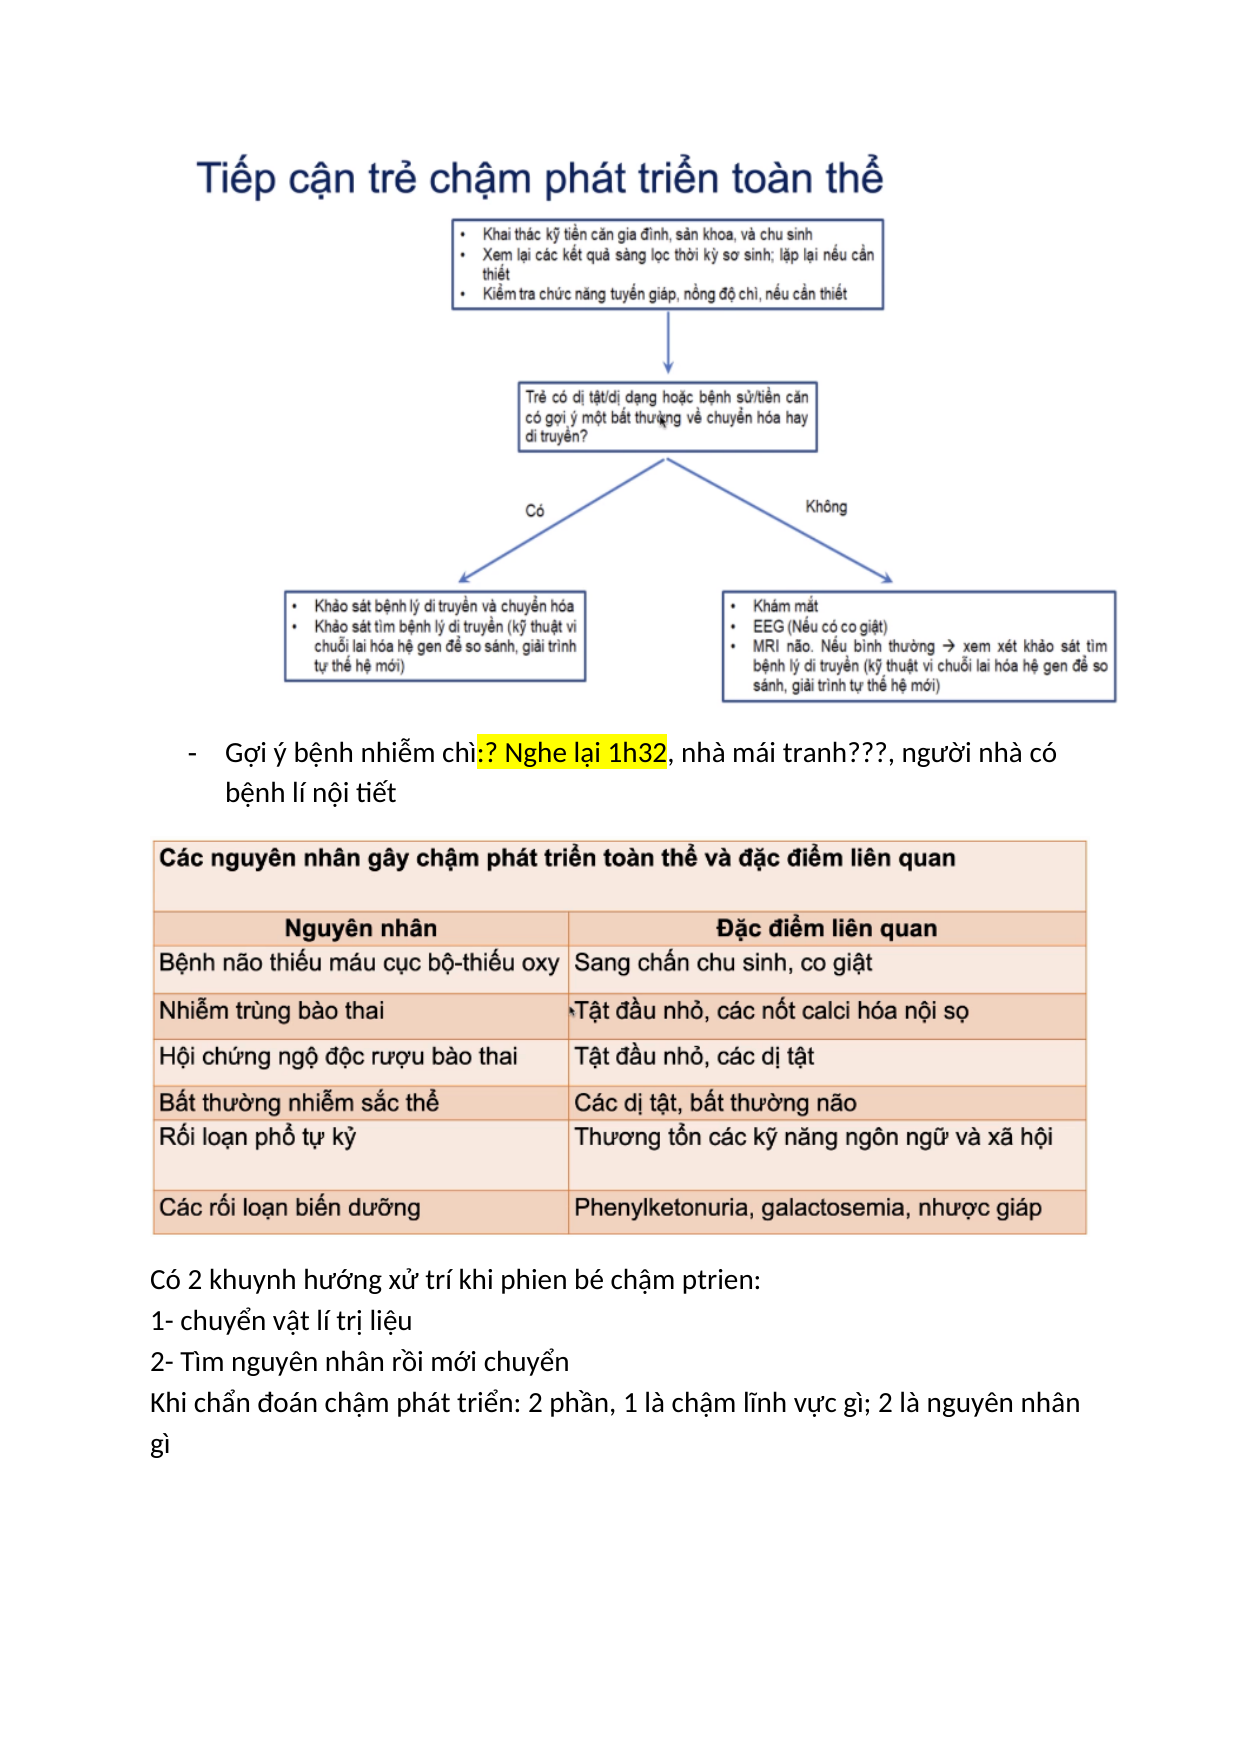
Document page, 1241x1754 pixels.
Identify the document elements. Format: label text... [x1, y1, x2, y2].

picture [150, 836, 1091, 1237]
list Gợi ý bệnh nhiễm chì:? Nghe lại 1h32, nhà mái tranh???, người nhà có bệnh lí nội tiết [187, 734, 1090, 810]
text Có 2 khuynh hướng xử trí khi phien bé chậm ptrien: 1- chuyển vật lí trị liệu 2- Tìm nguyên nhân rồi mới chuyển Khi chẩn đoán chậm phát triển: 2 phần, 1 là chậm lĩnh vực gì; 2 là nguyên nhân gì [150, 1261, 1090, 1461]
picture [187, 150, 1128, 709]
